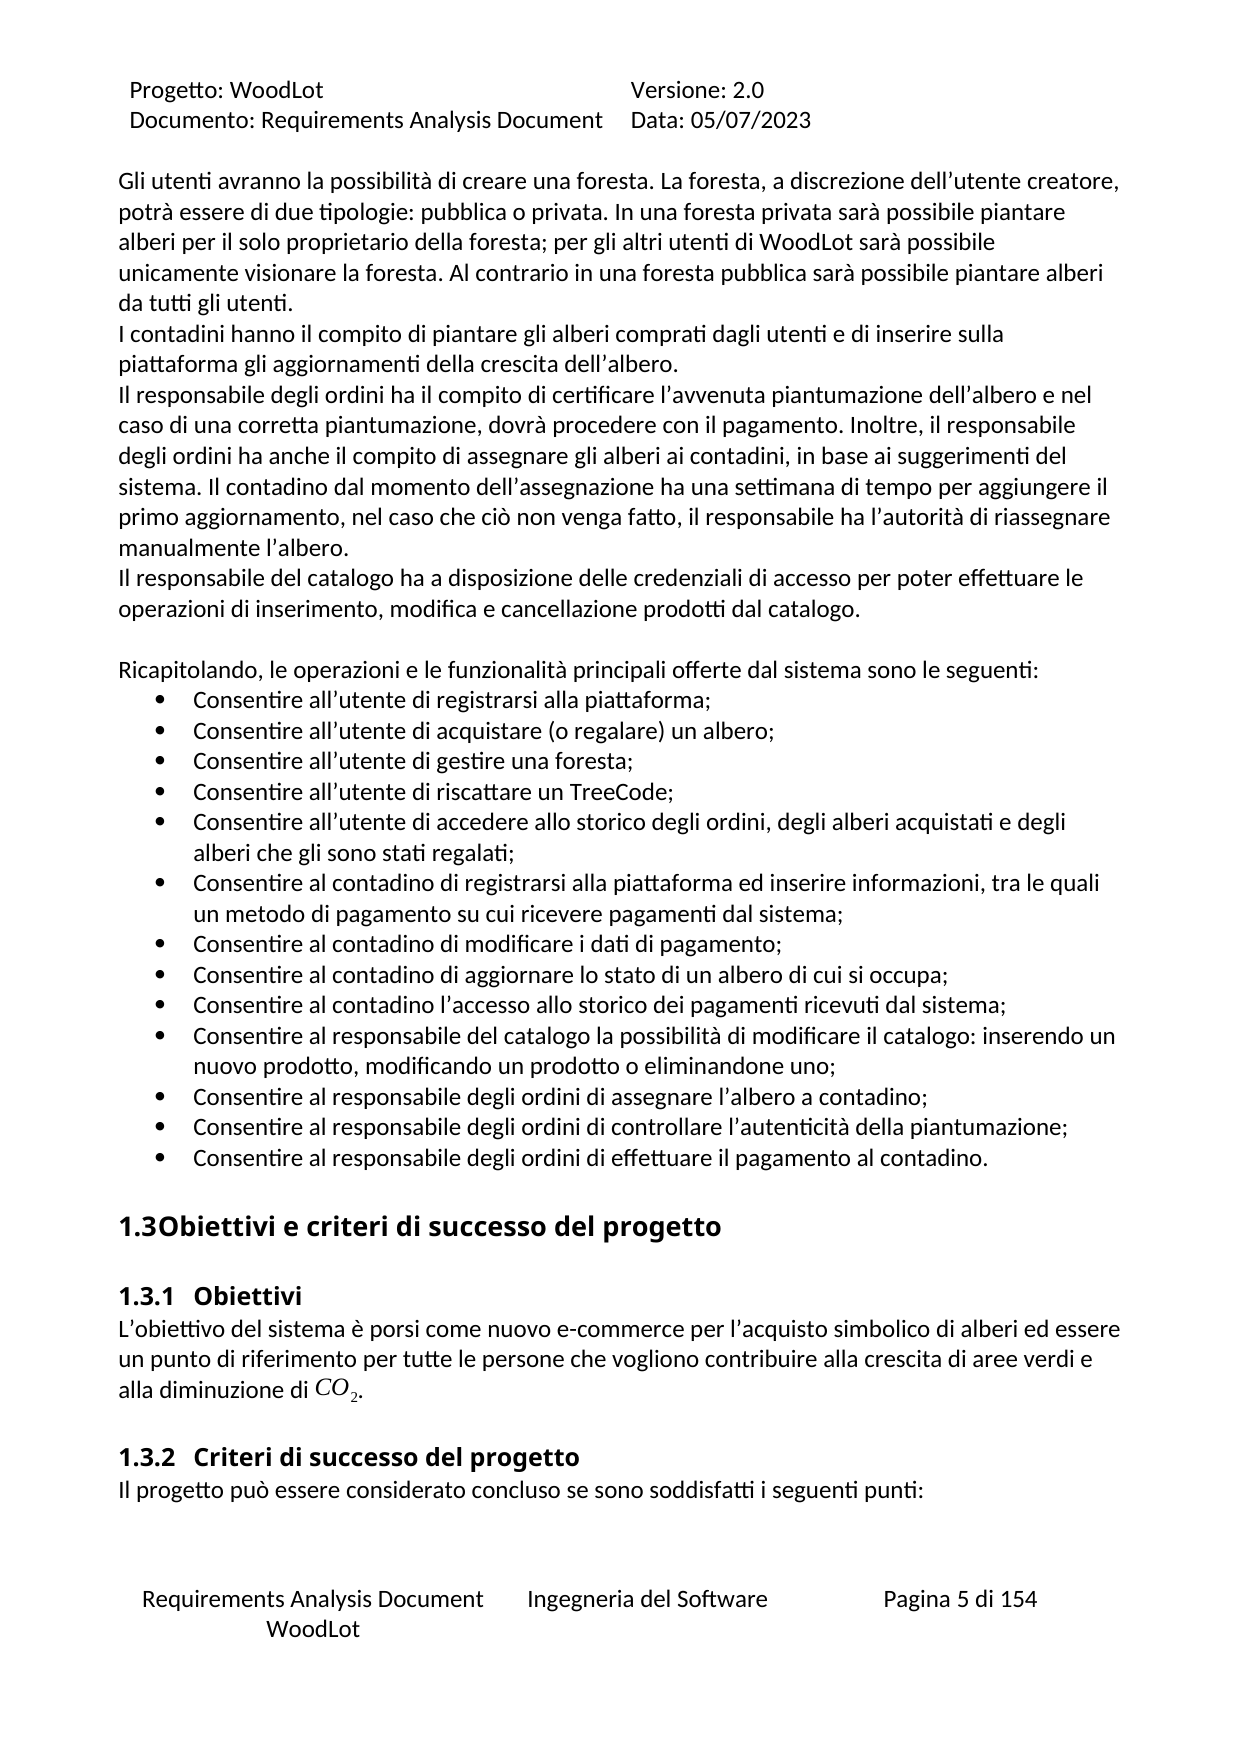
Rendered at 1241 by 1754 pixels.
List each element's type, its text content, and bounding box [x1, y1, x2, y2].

list Consentire al contadino di modificare i dati di pagamento; [156, 928, 1122, 959]
list Consentire al responsabile del catalogo la possibilità di modificare il catalogo: inserendo un nuovo prodotto, modificando un prodotto o eliminandone uno; [156, 1020, 1122, 1081]
text Il responsabile del catalogo ha a disposizione delle credenziali di accesso per poter effettuare le operazioni di inserimento, modifica e cancellazione prodotti dal catalogo. [118, 562, 1122, 623]
text I contadini hanno il compito di piantare gli alberi comprati dagli utenti e di inserire sulla piattaforma gli aggiornamenti della crescita dell’albero. [118, 318, 1122, 379]
text Ricapitolando, le operazioni e le funzionalità principali offerte dal sistema sono le seguenti: [118, 654, 1122, 684]
text Il progetto può essere considerato concluso se sono soddisfatti i seguenti punti: [118, 1474, 1122, 1504]
text L’obiettivo del sistema è porsi come nuovo e-commerce per l’acquisto simbolico di alberi ed essere un punto di riferimento per tutte le persone che vogliono contribuire alla crescita di aree verdi e alla diminuzione di . [118, 1313, 1122, 1405]
list Consentire al responsabile degli ordini di controllare l’autenticità della piantumazione; [156, 1112, 1122, 1142]
list Consentire al contadino l’accesso allo storico dei pagamenti ricevuti dal sistema; [156, 989, 1122, 1020]
list Consentire al contadino di aggiornare lo stato di un albero di cui si occupa; [156, 959, 1122, 989]
list Consentire all’utente di accedere allo storico degli ordini, degli alberi acquistati e degli alberi che gli sono stati regalati; [156, 806, 1122, 867]
list Consentire al responsabile degli ordini di assegnare l’albero a contadino; [156, 1081, 1122, 1112]
list Consentire al contadino di registrarsi alla piattaforma ed inserire informazioni, tra le quali un metodo di pagamento su cui ricevere pagamenti dal sistema; [156, 867, 1122, 928]
list Consentire all’utente di registrarsi alla piattaforma; [156, 684, 1122, 715]
list Consentire all’utente di riscattare un TreeCode; [156, 776, 1122, 806]
subtitle Criteri di successo del progetto [118, 1440, 1122, 1474]
list Consentire al responsabile degli ordini di effettuare il pagamento al contadino. [156, 1142, 1122, 1173]
list Consentire all’utente di gestire una foresta; [156, 745, 1122, 776]
text Il responsabile degli ordini ha il compito di certificare l’avvenuta piantumazione dell’albero e nel caso di una corretta piantumazione, dovrà procedere con il pagamento. Inoltre, il responsabile degli ordini ha anche il compito di assegnare gli alberi ai contadini, in base ai suggerimenti del sistema. Il contadino dal momento dell’assegnazione ha una settimana di tempo per aggiungere il primo aggiornamento, nel caso che ciò non venga fatto, il responsabile ha l’autorità di riassegnare manualmente l’albero. [118, 379, 1122, 562]
subtitle Obiettivi e criteri di successo del progetto [118, 1207, 1122, 1244]
text Gli utenti avranno la possibilità di creare una foresta. La foresta, a discrezione dell’utente creatore, potrà essere di due tipologie: pubblica o privata. In una foresta privata sarà possibile piantare alberi per il solo proprietario della foresta; per gli altri utenti di WoodLot sarà possibile unicamente visionare la foresta. Al contrario in una foresta pubblica sarà possibile piantare alberi da tutti gli utenti. [118, 165, 1122, 318]
list Consentire all’utente di acquistare (o regalare) un albero; [156, 715, 1122, 745]
subtitle Obiettivi [118, 1279, 1122, 1313]
